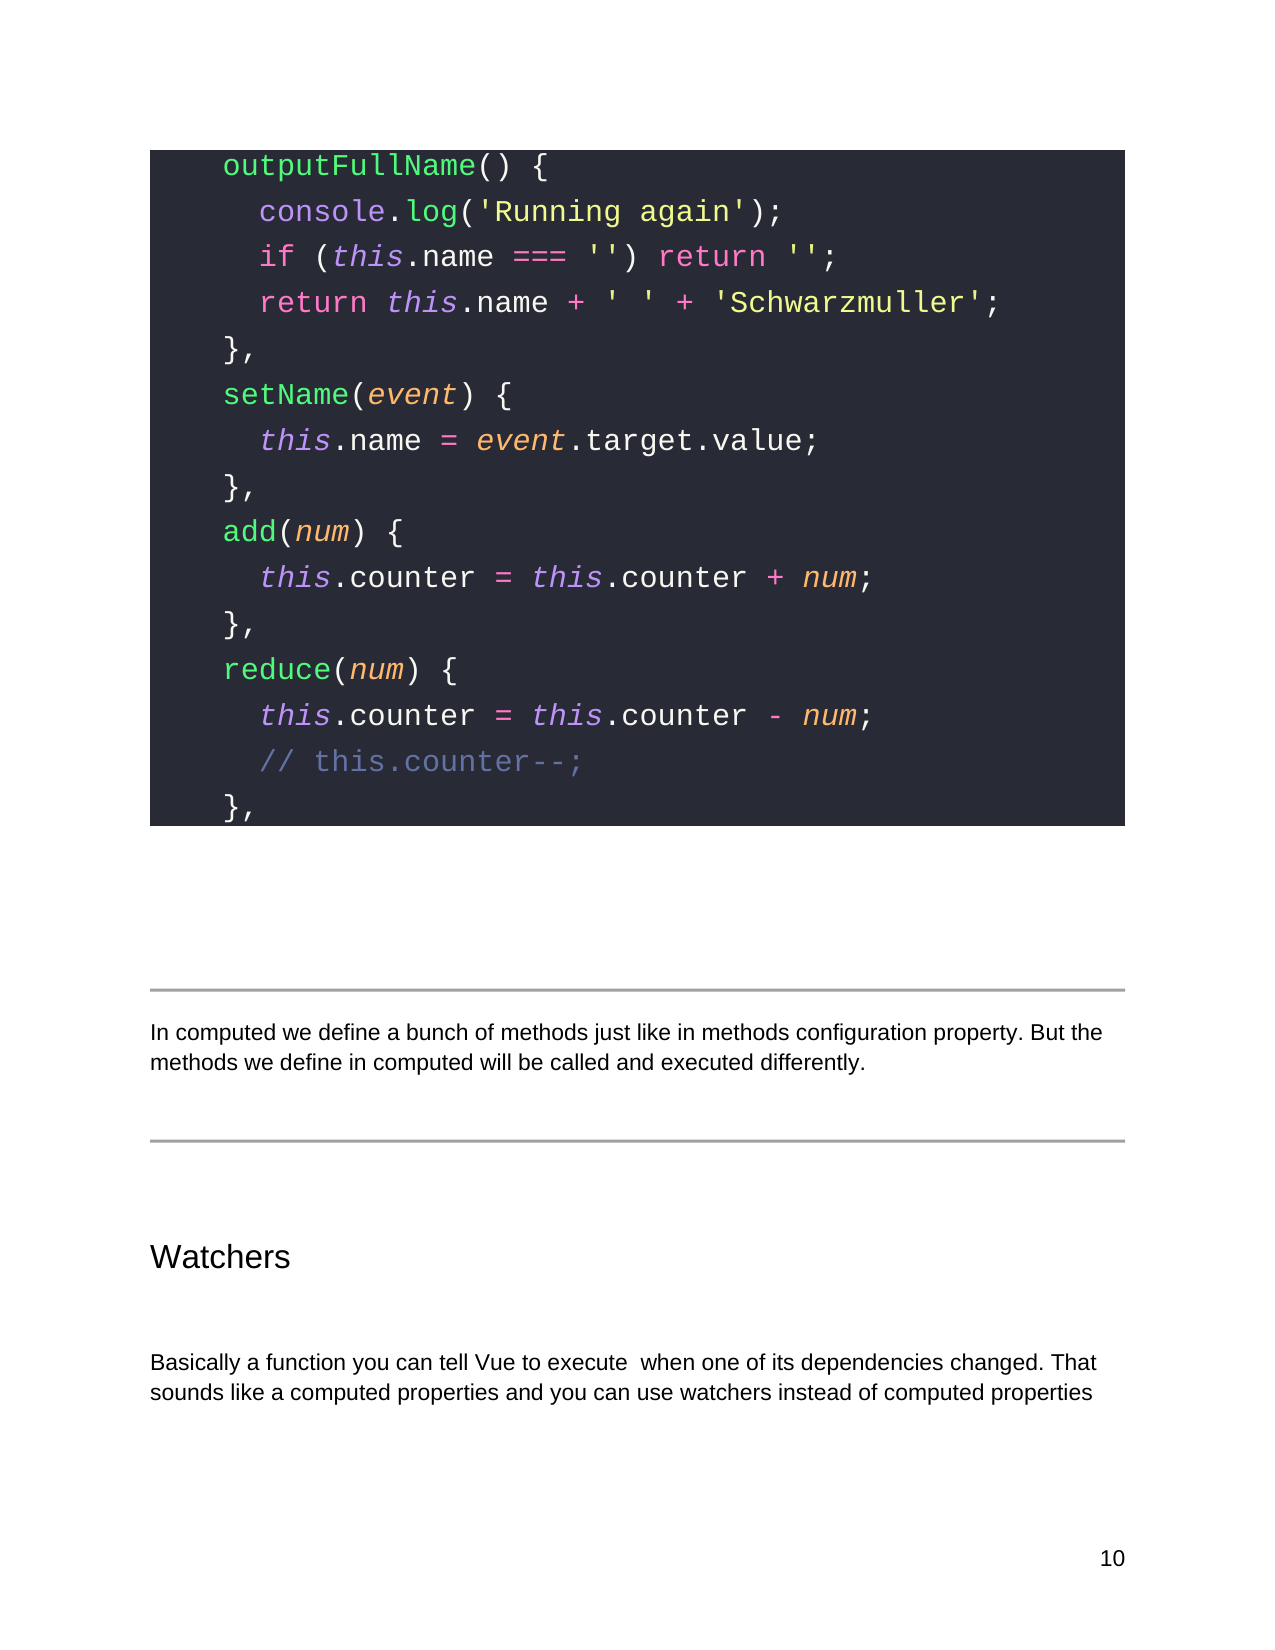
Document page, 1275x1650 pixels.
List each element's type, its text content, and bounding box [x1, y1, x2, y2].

text this.name = event.target.value; [150, 425, 1125, 459]
text this.counter = this.counter - num; [150, 700, 1125, 734]
text }, [150, 608, 1125, 643]
text In computed we define a bunch of methods just like in methods configuration property. But the methods we define in computed will be called and executed differently. [150, 1019, 1125, 1075]
text this.counter = this.counter + num; [150, 562, 1125, 597]
text add(num) { [150, 517, 1125, 551]
text }, [150, 471, 1125, 505]
text if (this.name === '') return ''; [150, 242, 1125, 276]
text }, [150, 333, 1125, 368]
text console.log('Running again'); [150, 196, 1125, 230]
text }, [150, 792, 1125, 826]
text reduce(num) { [150, 654, 1125, 688]
text Basically a function you can tell Vue to execute when one of its dependencies changed. That sounds like a computed properties and you can use watchers instead of computed properties [150, 1349, 1125, 1405]
text outputFullName() { [150, 150, 1125, 184]
text // this.counter--; [150, 746, 1125, 780]
subtitle Watchers [150, 1237, 1125, 1276]
text setName(event) { [150, 379, 1125, 413]
text return this.name + ' ' + 'Schwarzmuller'; [150, 287, 1125, 322]
